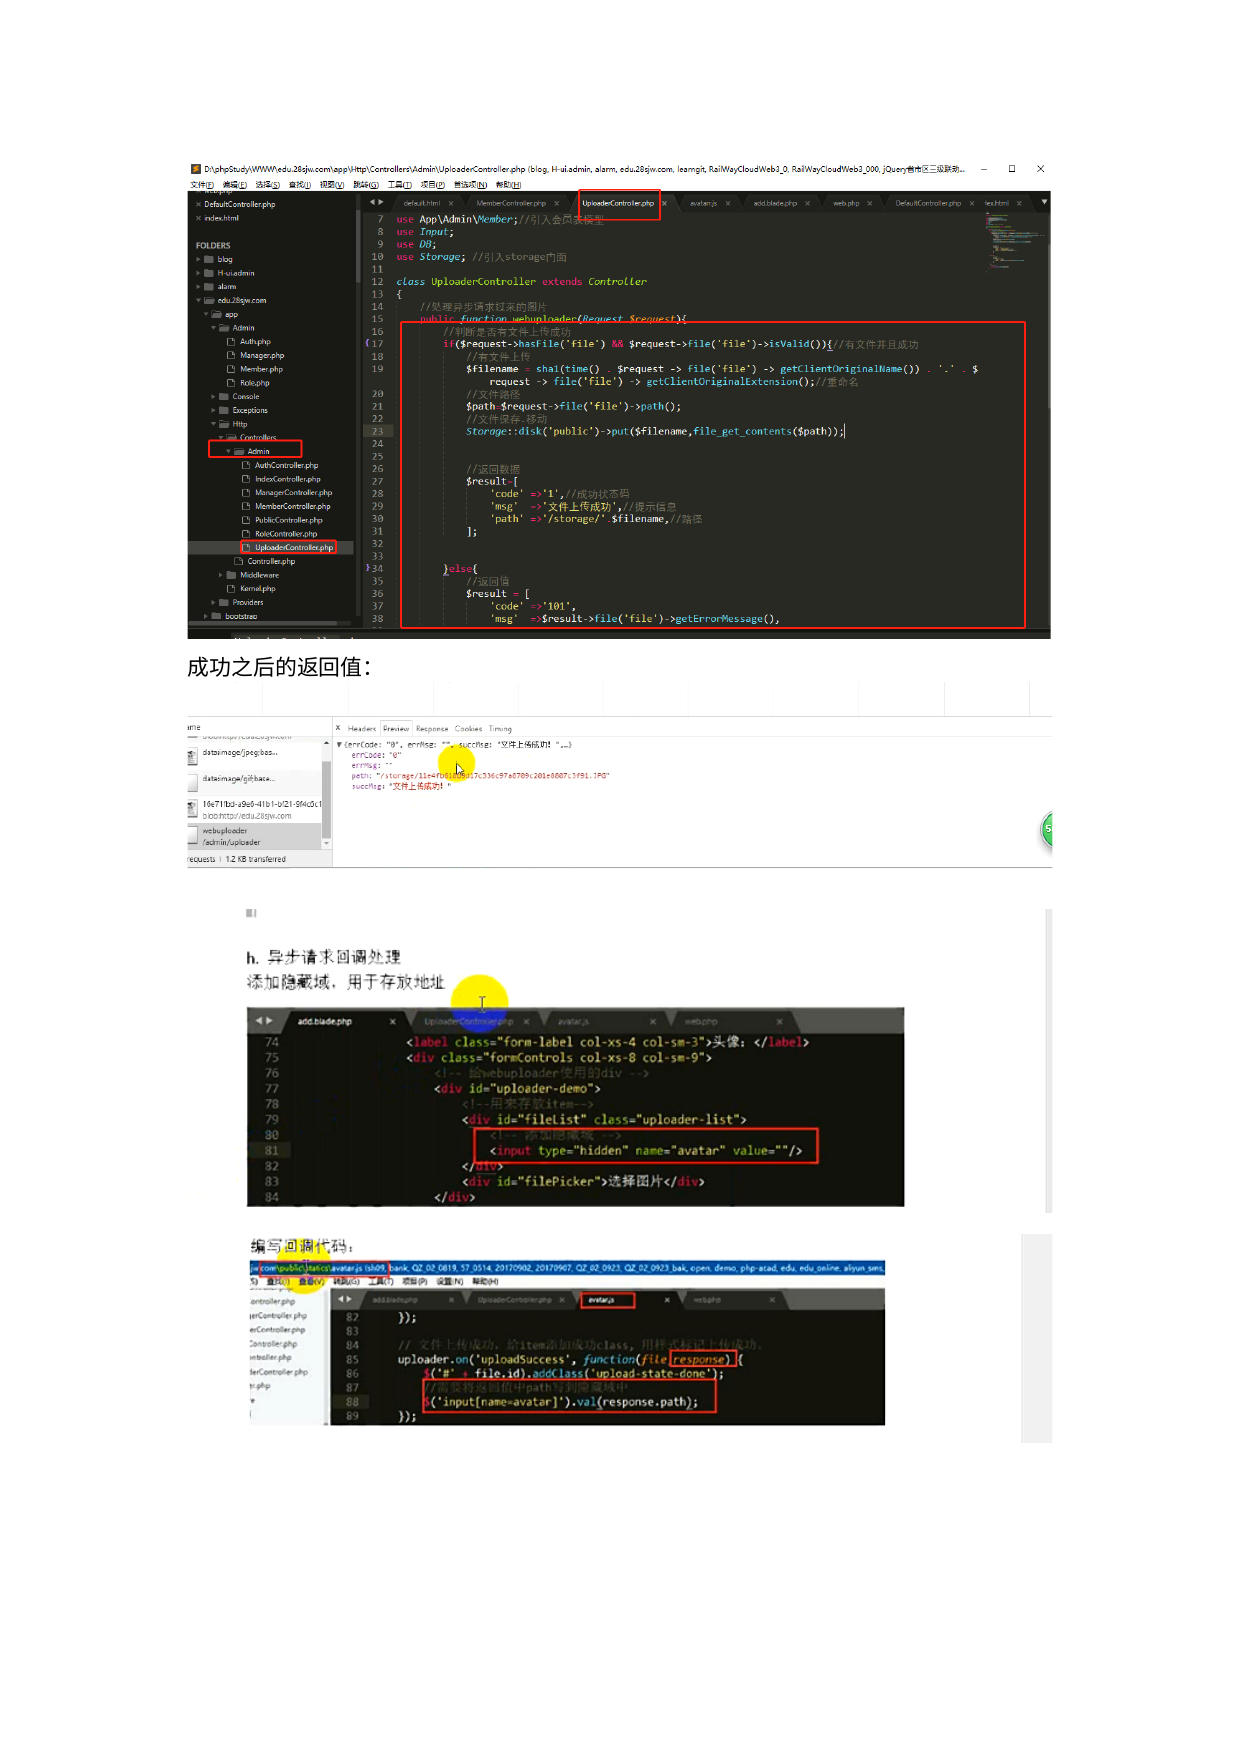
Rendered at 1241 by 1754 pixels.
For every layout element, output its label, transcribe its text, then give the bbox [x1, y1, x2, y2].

picture [187, 909, 1053, 1213]
picture [187, 1234, 1053, 1443]
picture [187, 162, 1051, 639]
text 成功之后的返回值： [187, 649, 1053, 682]
picture [187, 682, 1053, 869]
